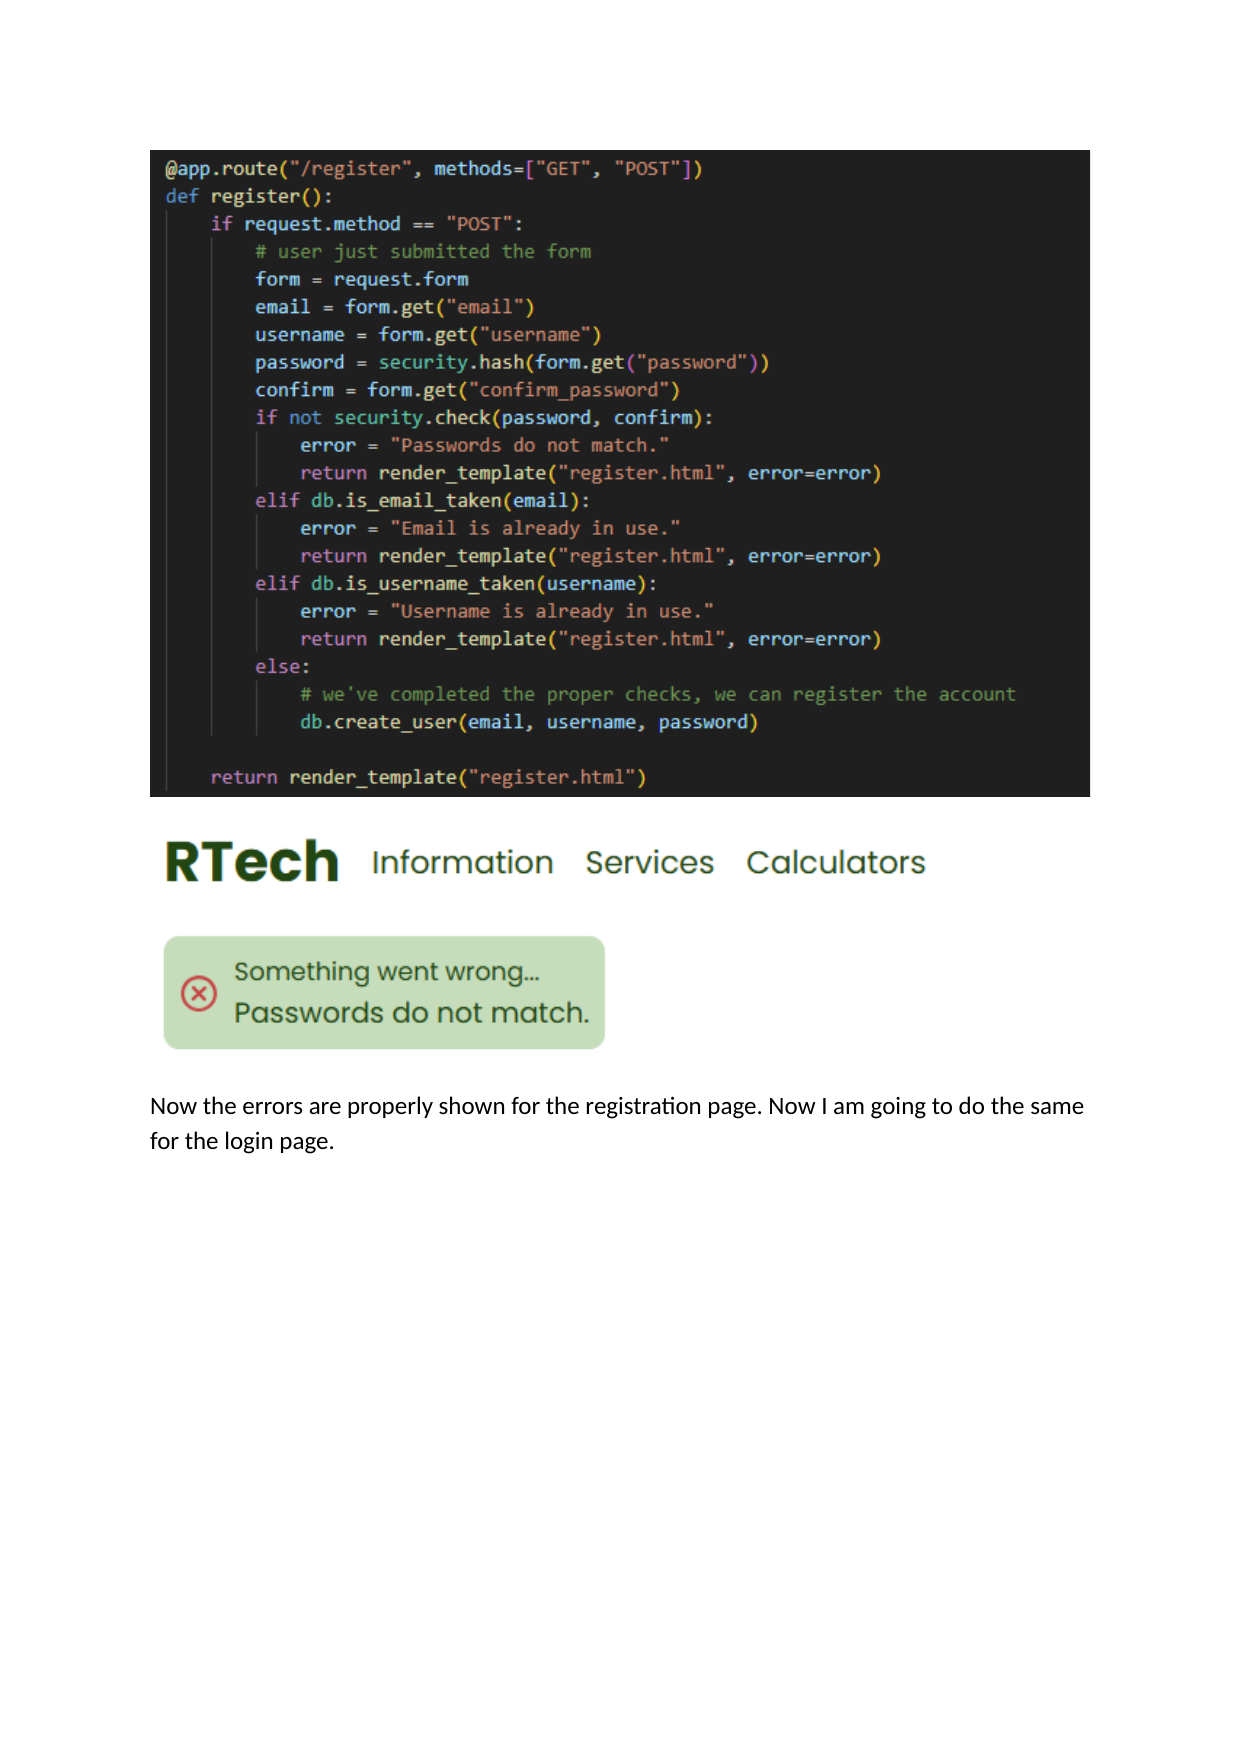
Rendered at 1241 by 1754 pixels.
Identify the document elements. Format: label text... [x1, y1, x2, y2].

picture [150, 817, 1001, 1070]
picture [150, 150, 1091, 797]
text Now the errors are properly shown for the registration page. Now I am going to do the same for the login page. [150, 1090, 1090, 1156]
